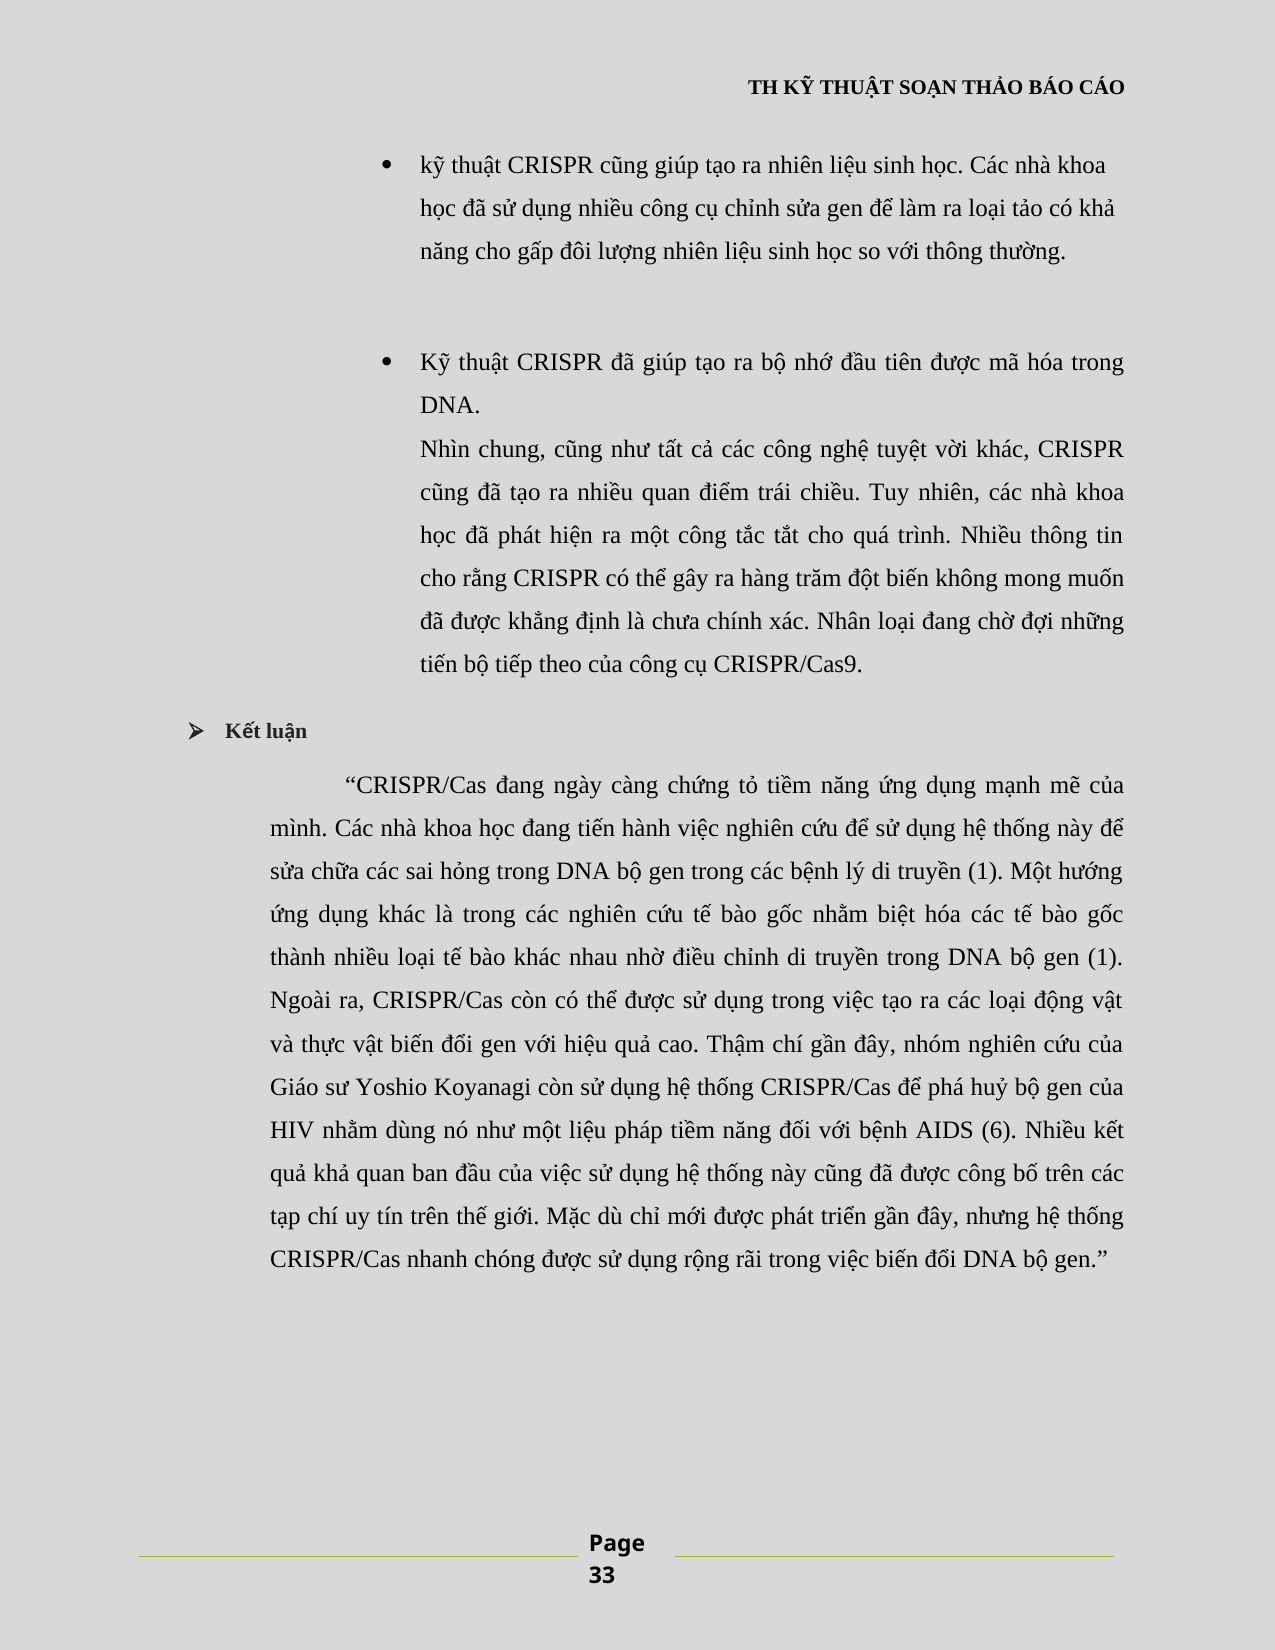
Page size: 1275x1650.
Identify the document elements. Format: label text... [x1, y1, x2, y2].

subtitle “CRISPR/Cas đang ngày càng chứng tỏ tiềm năng ứng dụng mạnh mẽ của mình. Các nhà khoa học đang tiến hành việc nghiên cứu để sử dụng hệ thống này để sửa chữa các sai hỏng trong DNA bộ gen trong các bệnh lý di truyền (1). Một hướng ứng dụng khác là trong các nghiên cứu tế bào gốc nhằm biệt hóa các tế bào gốc thành nhiều loại tế bào khác nhau nhờ điều chỉnh di truyền trong DNA bộ gen (1). Ngoài ra, CRISPR/Cas còn có thể được sử dụng trong việc tạo ra các loại động vật và thực vật biến đổi gen với hiệu quả cao. Thậm chí gần đây, nhóm nghiên cứu của Giáo sư Yoshio Koyanagi còn sử dụng hệ thống CRISPR/Cas để phá huỷ bộ gen của HIV nhằm dùng nó như một liệu pháp tiềm năng đối với bệnh AIDS (6). Nhiều kết quả khả quan ban đầu của việc sử dụng hệ thống này cũng đã được công bố trên các tạp chí uy tín trên thế giới. Mặc dù chỉ mới được phát triển gần đây, nhưng hệ thống CRISPR/Cas nhanh chóng được sử dụng rộng rãi trong việc biến đổi DNA bộ gen.” [270, 770, 1125, 1273]
subtitle Kết luận [187, 717, 1125, 744]
subtitle Kỹ thuật CRISPR đã giúp tạo ra bộ nhớ đầu tiên được mã hóa trong DNA. Nhìn chung, cũng như tất cả các công nghệ tuyệt vời khác, CRISPR cũng đã tạo ra nhiều quan điểm trái chiều. Tuy nhiên, các nhà khoa học đã phát hiện ra một công tắc tắt cho quá trình. Nhiều thông tin cho rằng CRISPR có thể gây ra hàng trăm đột biến không mong muốn đã được khẳng định là chưa chính xác. Nhân loại đang chờ đợi những tiến bộ tiếp theo của công cụ CRISPR/Cas9. [382, 347, 1125, 678]
subtitle kỹ thuật CRISPR cũng giúp tạo ra nhiên liệu sinh học. Các nhà khoa học đã sử dụng nhiều công cụ chỉnh sửa gen để làm ra loại tảo có khả năng cho gấp đôi lượng nhiên liệu sinh học so với thông thường. [382, 150, 1125, 308]
